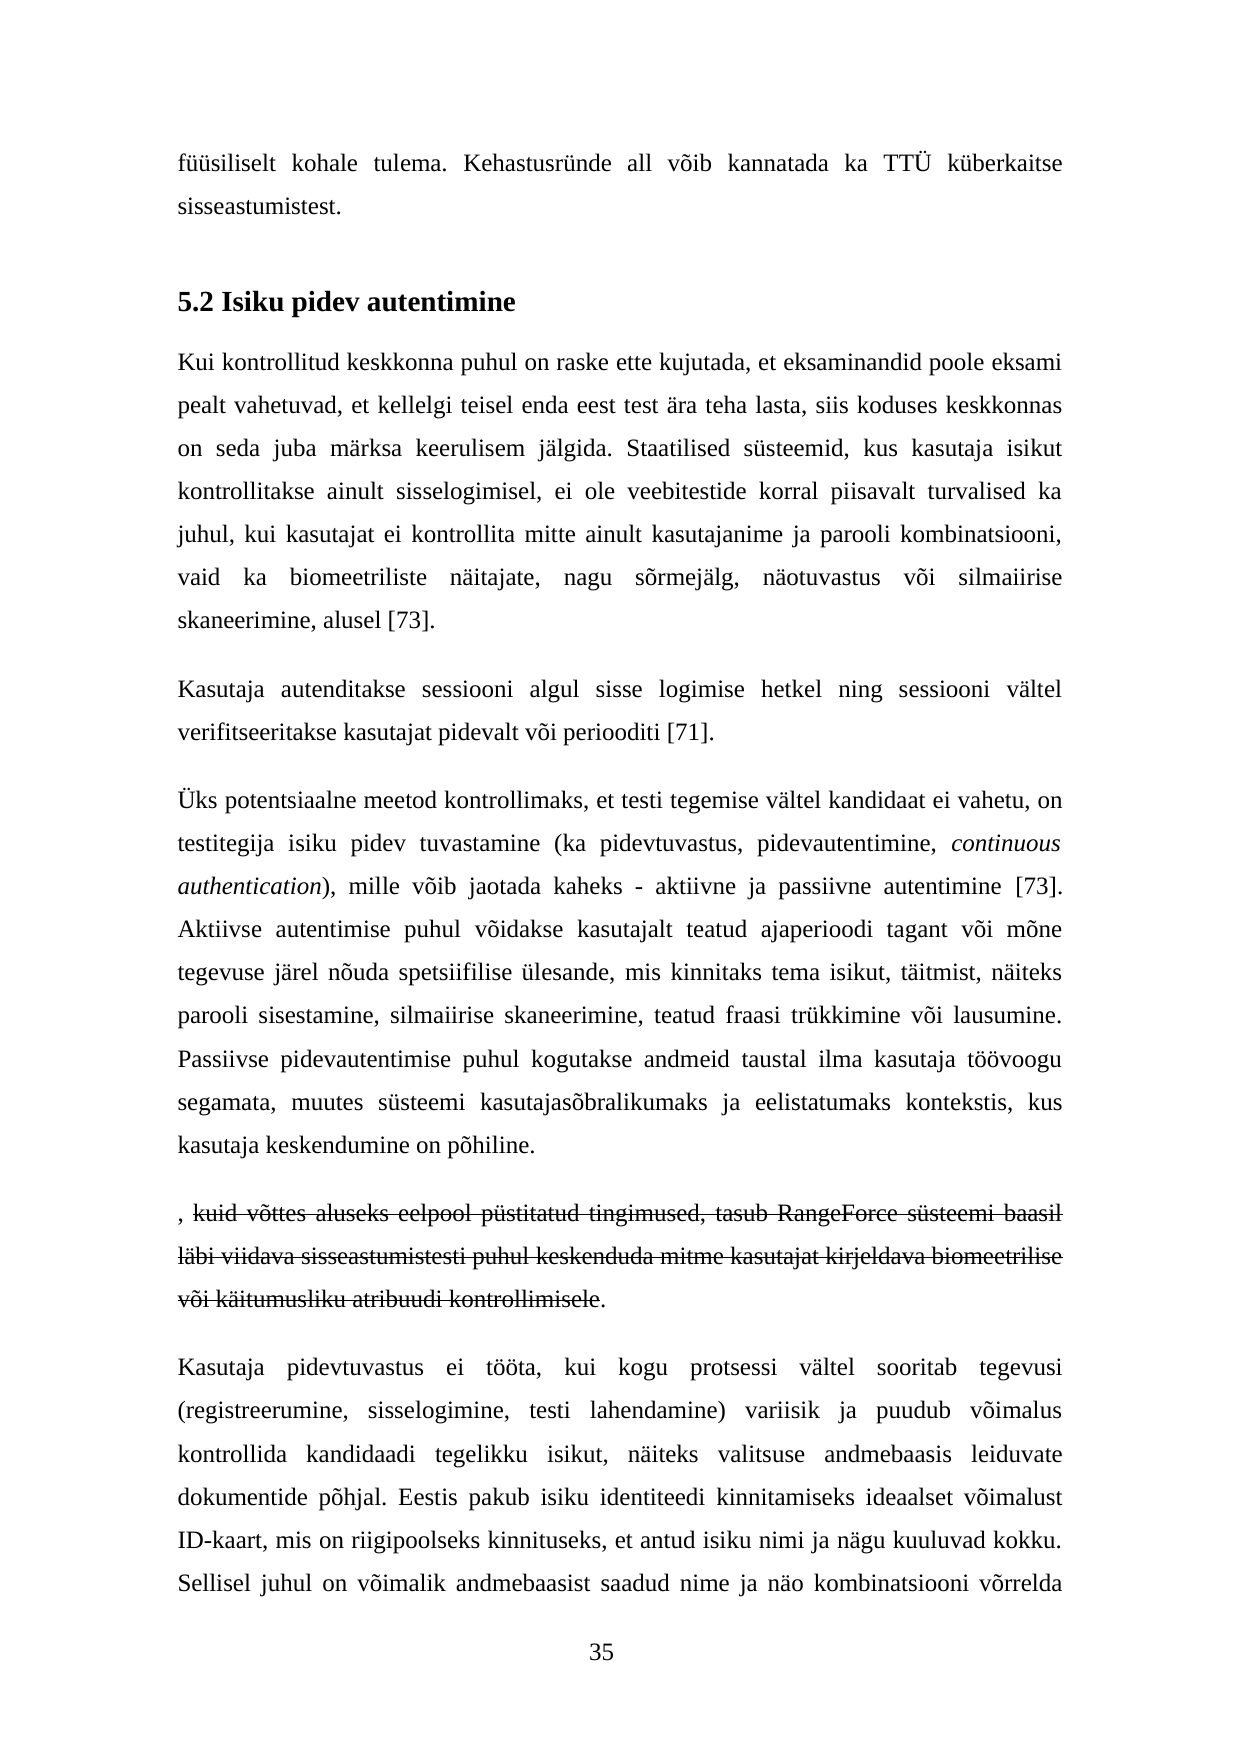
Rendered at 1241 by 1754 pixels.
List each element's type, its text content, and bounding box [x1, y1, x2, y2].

text , kuid võttes aluseks eelpool püstitatud tingimused, tasub RangeForce süsteemi baasil läbi viidava sisseastumistesti puhul keskenduda mitme kasutajat kirjeldava biomeetrilise või käitumusliku atribuudi kontrollimisele. [177, 1258, 1063, 1313]
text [177, 1352, 1063, 1597]
text , kuid võttes aluseks eelpool püstitatud tingimused, tasub RangeForce süsteemi baasil läbi viidava sisseastumistesti puhul keskenduda mitme kasutajat kirjeldava biomeetrilise või käitumusliku atribuudi kontrollimisele. [177, 1198, 1063, 1257]
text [177, 148, 1063, 219]
text Kui kontrollitud keskkonna puhul on raske ette kujutada, et eksaminandid poole eksami pealt vahetuvad, et kellelgi teisel enda eest test ära teha lasta, siis koduses keskkonnas on seda juba märksa keerulisem jälgida. Staatilised süsteemid, kus kasutaja isikut kontrollitakse ainult sisselogimisel, ei ole veebitestide korral piisavalt turvalised ka juhul, kui kasutajat ei kontrollita mitte ainult kasutajanime ja parooli kombinatsiooni, vaid ka biomeetriliste näitajate, nagu sõrmejälg, näotuvastus või silmaiirise skaneerimine, alusel [73]. [177, 347, 1063, 634]
text Kasutaja autenditakse sessiooni algul sisse logimise hetkel ning sessiooni vältel verifitseeritakse kasutajat pidevalt või periooditi [71]. [177, 674, 1063, 746]
text Üks potentsiaalne meetod kontrollimaks, et testi tegemise vältel kandidaat ei vahetu, on testitegija isiku pidev tuvastamine (ka pidevtuvastus, pidevautentimine, continuous authentication), mille võib jaotada kaheks - aktiivne ja passiivne autentimine [73]. Aktiivse autentimise puhul võidakse kasutajalt teatud ajaperioodi tagant või mõne tegevuse järel nõuda spetsiifilise ülesande, mis kinnitaks tema isikut, täitmist, näiteks parooli sisestamine, silmaiirise skaneerimine, teatud fraasi trükkimine või lausumine. Passiivse pidevautentimise puhul kogutakse andmeid taustal ilma kasutaja töövoogu segamata, muutes süsteemi kasutajasõbralikumaks ja eelistatumaks kontekstis, kus kasutaja keskendumine on põhiline. [177, 785, 1063, 1159]
subtitle Isiku pidev autentimine [177, 284, 1063, 317]
